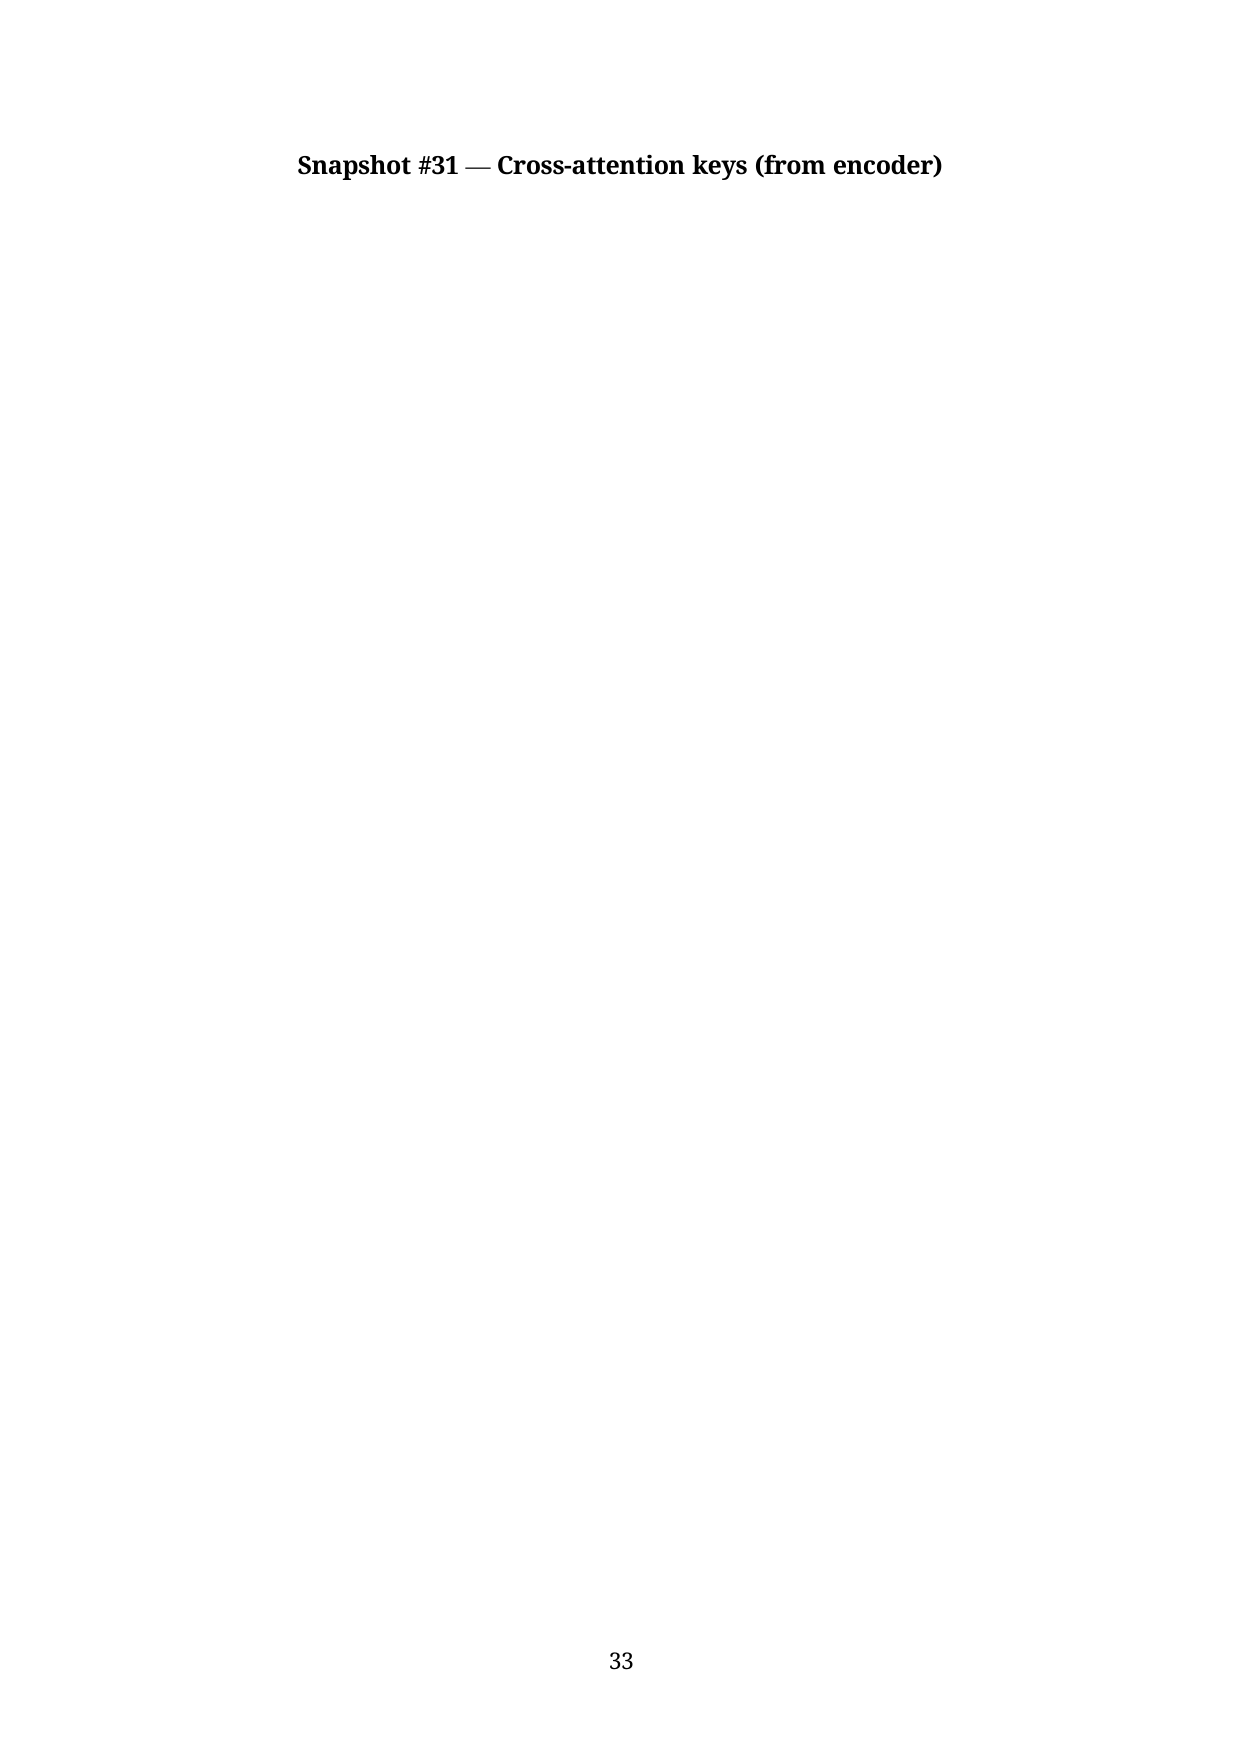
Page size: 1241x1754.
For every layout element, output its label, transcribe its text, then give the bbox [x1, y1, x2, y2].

text Snapshot #31 — Cross-attention keys (from encoder) [148, 148, 1093, 182]
